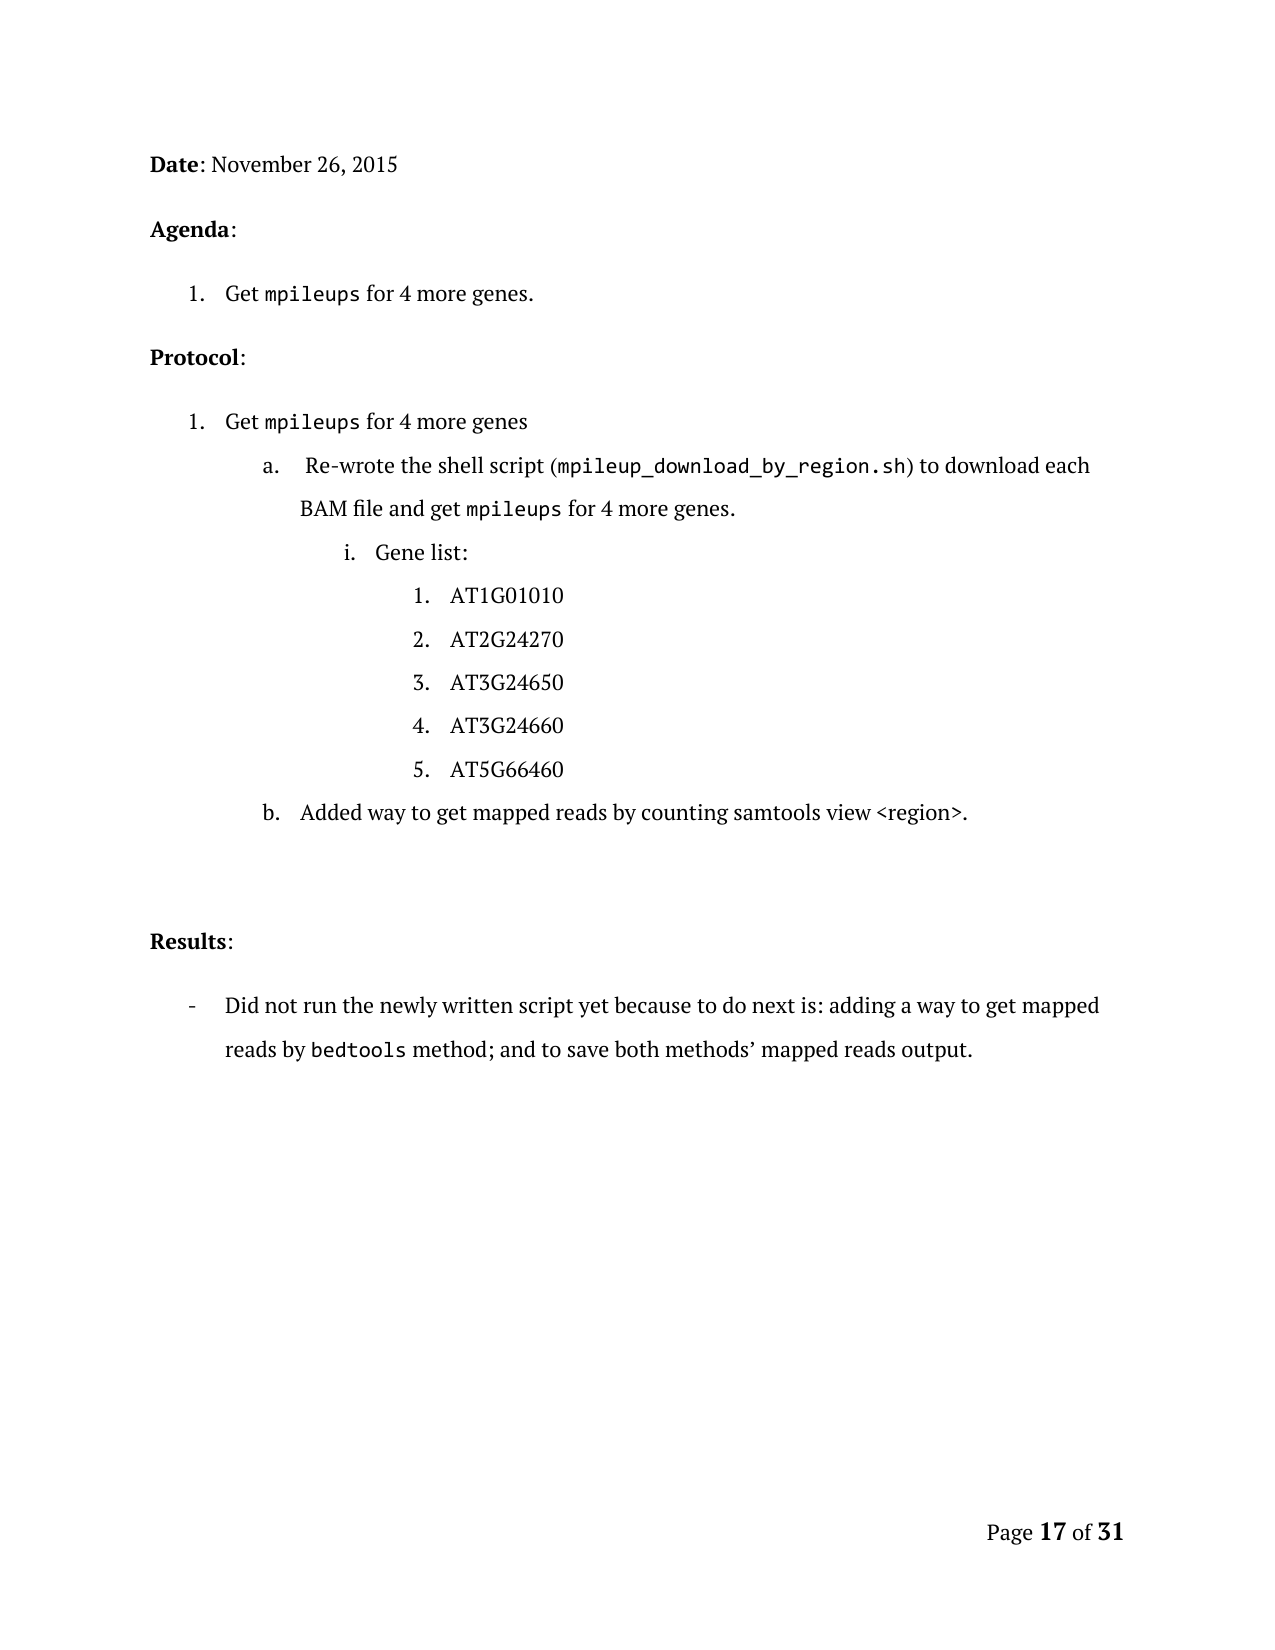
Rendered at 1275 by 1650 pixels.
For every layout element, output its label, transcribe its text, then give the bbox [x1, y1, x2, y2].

list Get mpileups for 4 more genes. [187, 278, 1125, 307]
list AT5G66460 [412, 754, 1125, 783]
text Agenda: [150, 214, 1125, 243]
list Added way to get mapped reads by counting samtools view <region>. [262, 798, 1125, 827]
list Re-wrote the shell script (mpileup_download_by_region.sh) to download each BAM file and get mpileups for 4 more genes. [262, 451, 1125, 523]
text Protocol: [150, 343, 1125, 372]
list AT3G24660 [412, 711, 1125, 740]
list Get mpileups for 4 more genes [187, 407, 1125, 436]
list AT1G01010 [412, 581, 1125, 610]
text Results: [150, 927, 1125, 956]
list Did not run the newly written script yet because to do next is: adding a way to get mapped reads by bedtools method; and to save both methods’ mapped reads output. [187, 991, 1125, 1063]
list Gene list: [356, 537, 1125, 566]
text Date: November 26, 2015 [150, 150, 1125, 179]
list AT2G24270 [412, 624, 1125, 653]
list AT3G24650 [412, 668, 1125, 697]
